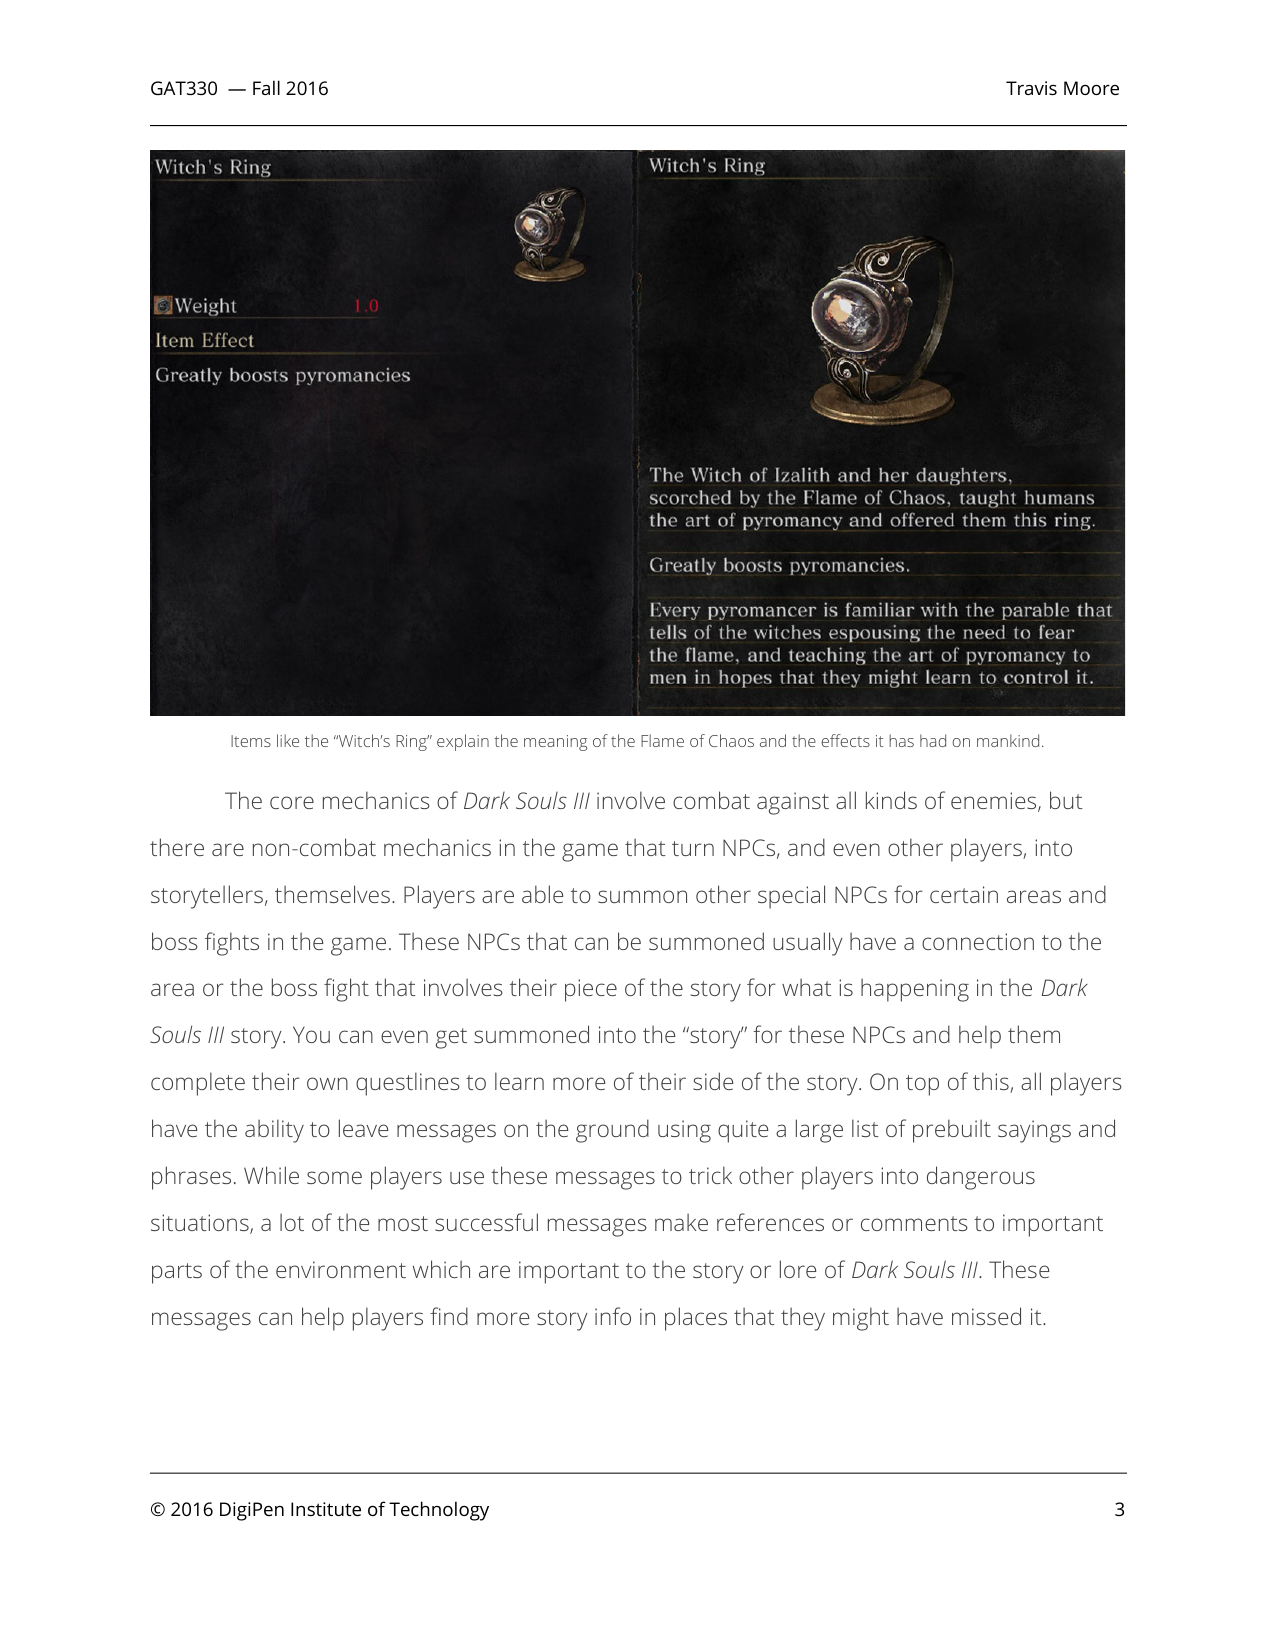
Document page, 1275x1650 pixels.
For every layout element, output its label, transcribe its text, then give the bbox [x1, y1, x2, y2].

picture [150, 150, 1125, 716]
text The core mechanics of Dark Souls III involve combat against all kinds of enemies, but there are non-combat mechanics in the game that turn NPCs, and even other players, into storytellers, themselves. Players are able to summon other special NPCs for certain areas and boss fights in the game. These NPCs that can be summoned usually have a connection to the area or the boss fight that involves their piece of the story for what is happening in the Dark Souls III story. You can even get summoned into the “story” for these NPCs and help them complete their own questlines to learn more of their side of the story. On top of this, all players have the ability to leave messages on the ground using quite a large list of prebuilt sayings and phrases. While some players use these messages to trick other players into dangerous situations, a lot of the most successful messages make references or comments to important parts of the environment which are important to the story or lore of Dark Souls III. These messages can help players find more story info in places that they might have missed it. [150, 785, 1125, 1332]
text Items like the “Witch’s Ring” explain the meaning of the Flame of Chaos and the effects it has had on mankind. [150, 730, 1125, 753]
